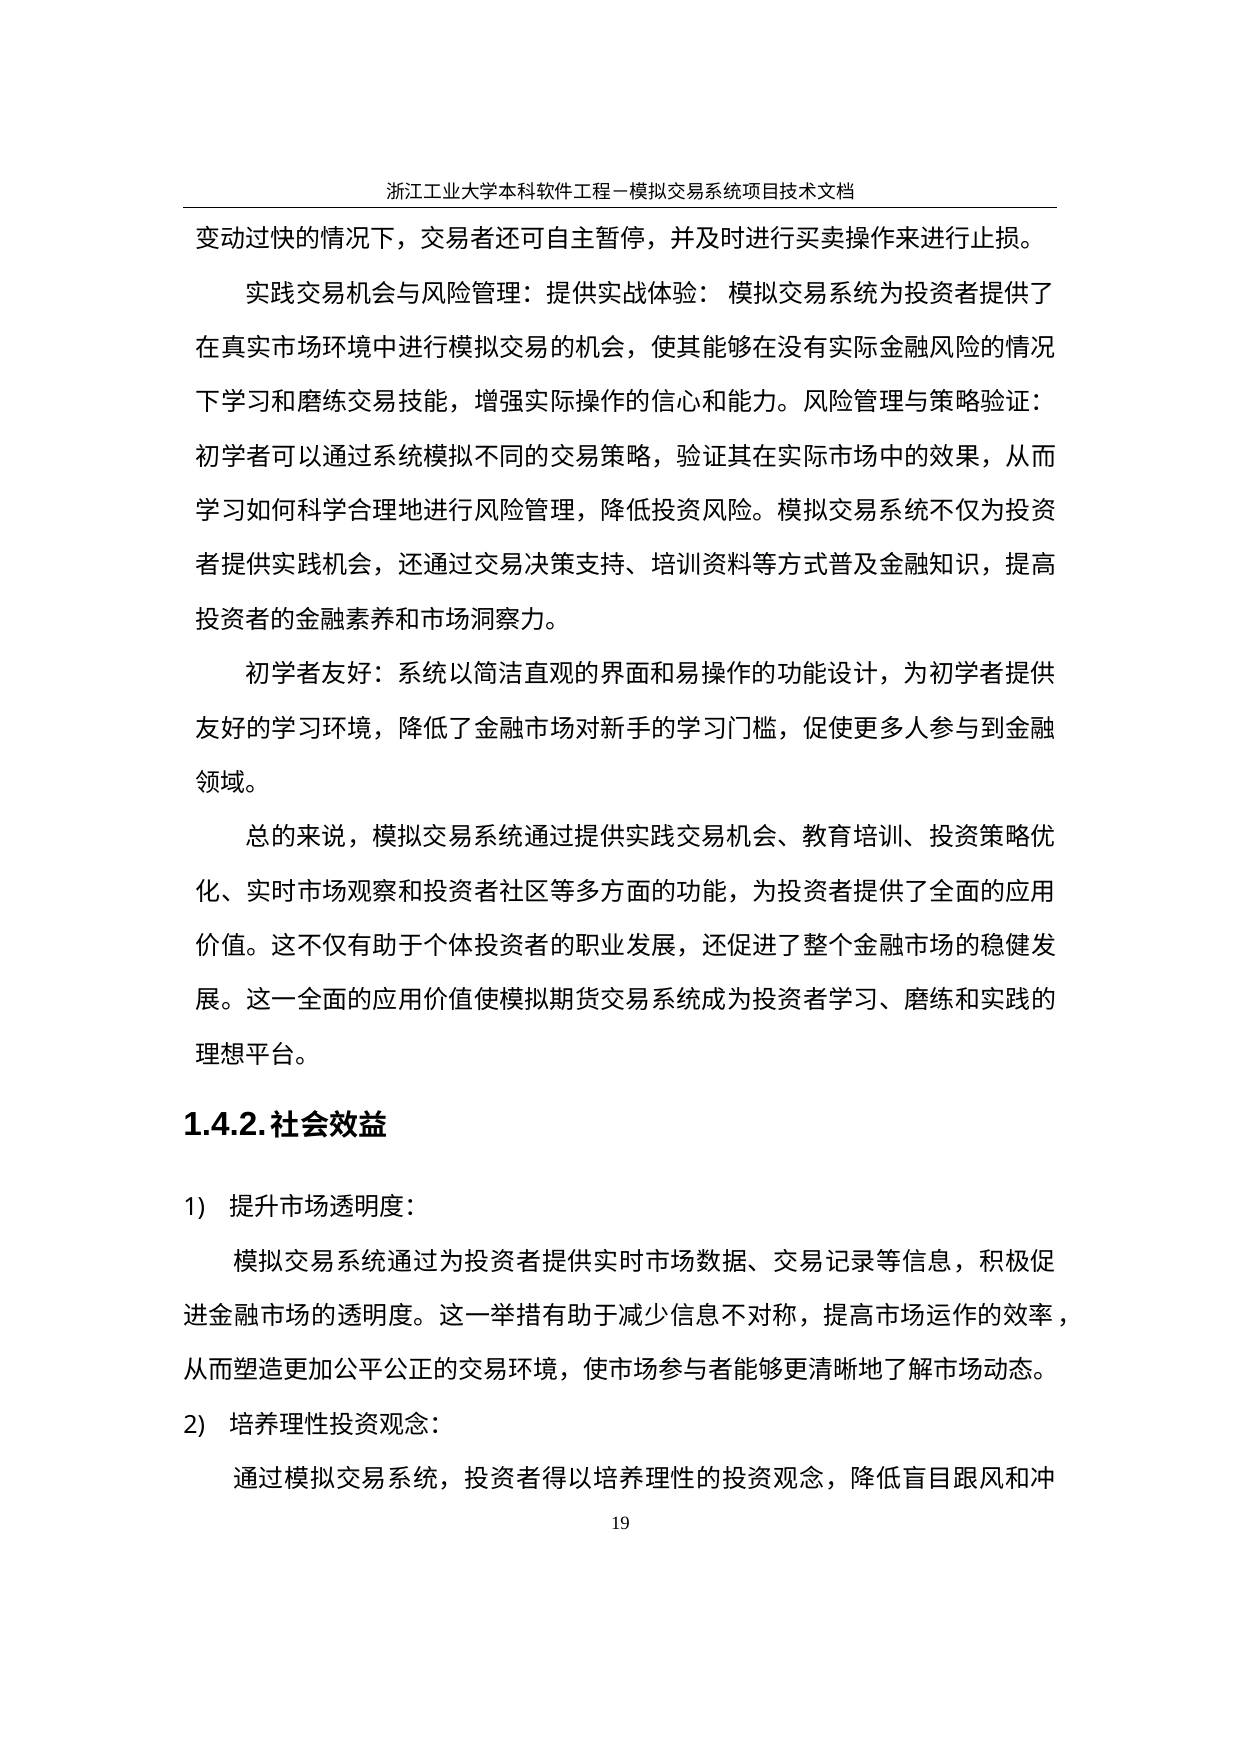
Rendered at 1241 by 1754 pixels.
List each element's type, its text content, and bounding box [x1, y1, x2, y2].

text 模拟交易系统通过为投资者提供实时市场数据、交易记录等信息，积极促进金融市场的透明度。这一举措有助于减少信息不对称，提高市场运作的效率，从而塑造更加公平公正的交易环境，使市场参与者能够更清晰地了解市场动态。 [183, 1241, 1057, 1386]
text 总的来说，模拟交易系统通过提供实践交易机会、教育培训、投资策略优化、实时市场观察和投资者社区等多方面的功能，为投资者提供了全面的应用价值。这不仅有助于个体投资者的职业发展，还促进了整个金融市场的稳健发展。这一全面的应用价值使模拟期货交易系统成为投资者学习、磨练和实践的理想平台。 [196, 817, 1057, 1071]
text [183, 1459, 1057, 1495]
text 初学者友好：系统以简洁直观的界面和易操作的功能设计，为初学者提供友好的学习环境，降低了金融市场对新手的学习门槛，促使更多人参与到金融领域。 [196, 654, 1057, 799]
list 提升市场透明度： [183, 1187, 1057, 1223]
list 培养理性投资观念： [183, 1404, 1057, 1441]
text 实践交易机会与风险管理：提供实战体验： 模拟交易系统为投资者提供了在真实市场环境中进行模拟交易的机会，使其能够在没有实际金融风险的情况下学习和磨练交易技能，增强实际操作的信心和能力。风险管理与策略验证： 初学者可以通过系统模拟不同的交易策略，验证其在实际市场中的效果，从而学习如何科学合理地进行风险管理，降低投资风险。模拟交易系统不仅为投资者提供实践机会，还通过交易决策支持、培训资料等方式普及金融知识，提高投资者的金融素养和市场洞察力。 [196, 273, 1057, 636]
subtitle 社会效益 [183, 1101, 1057, 1143]
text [196, 219, 1057, 255]
